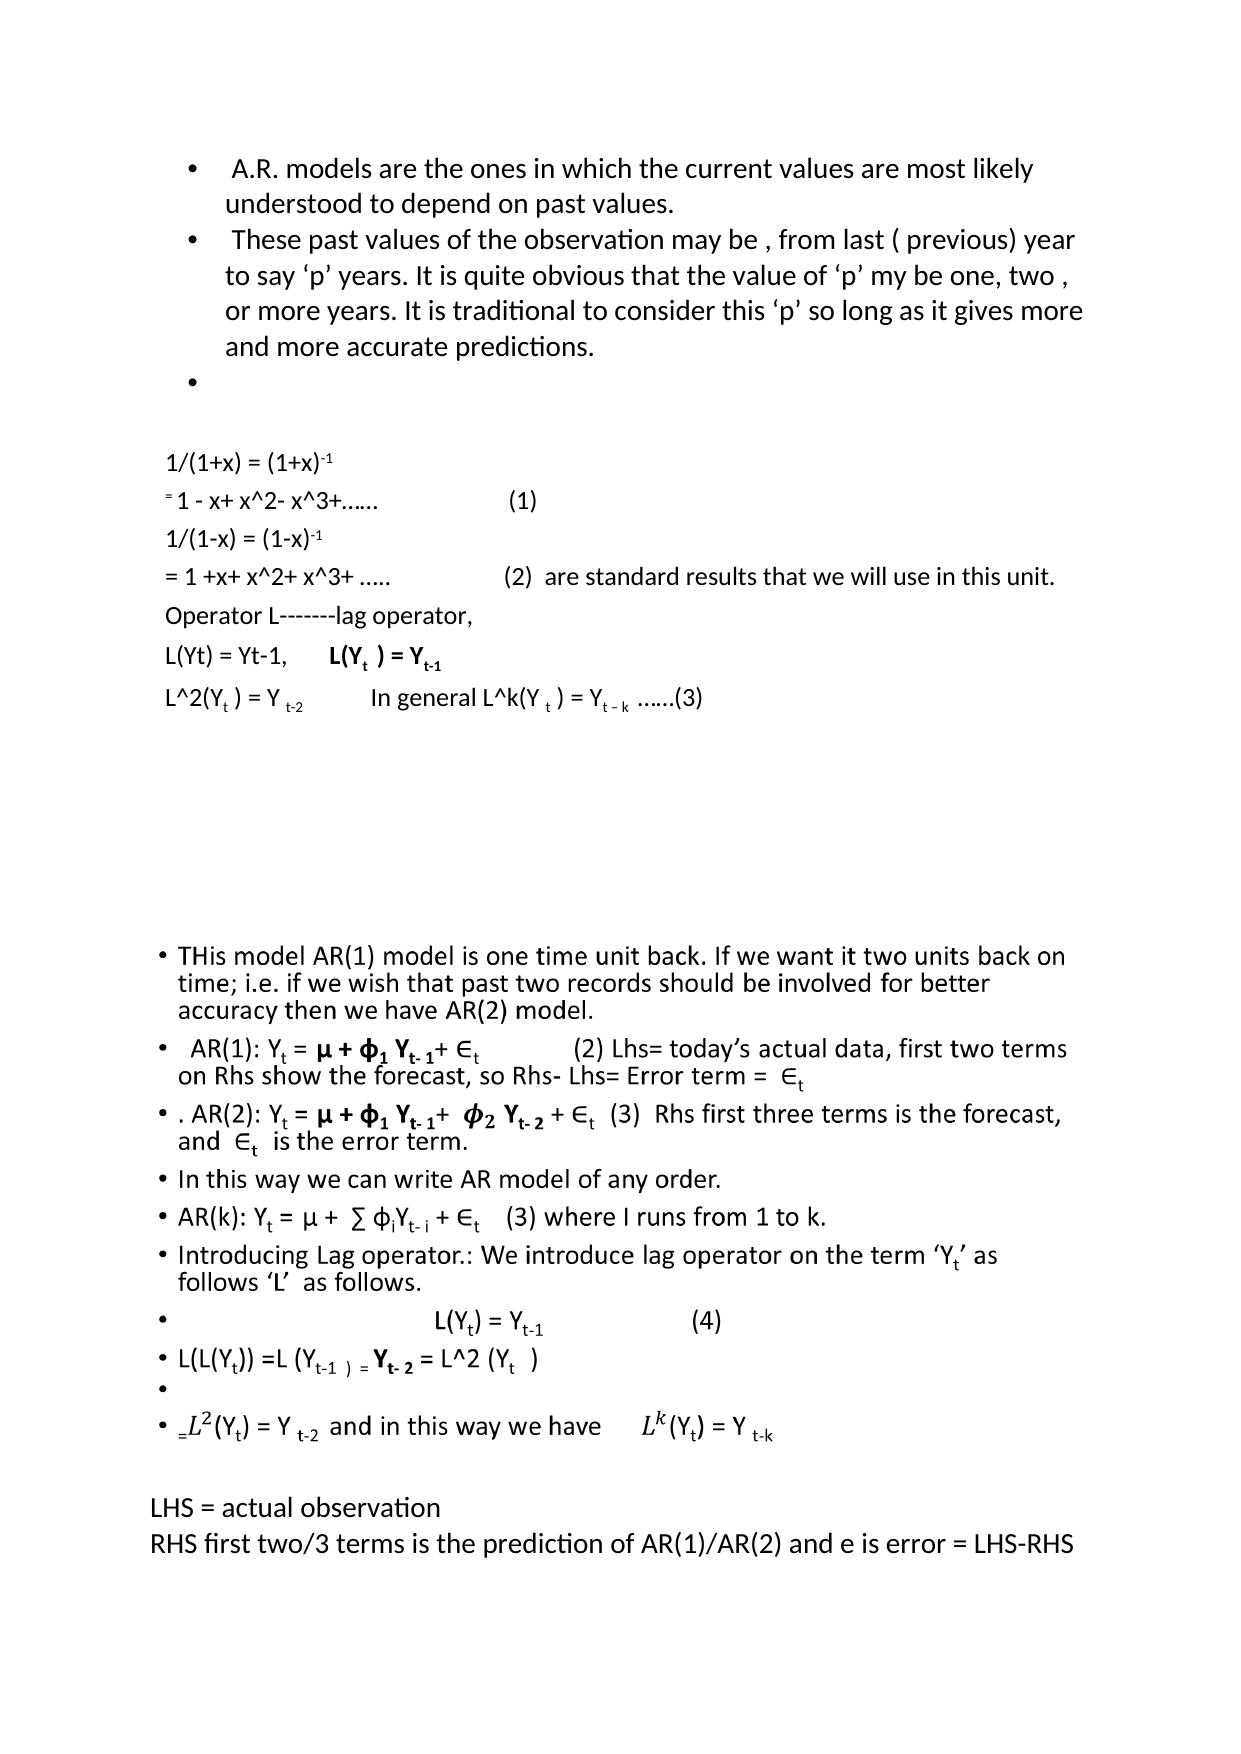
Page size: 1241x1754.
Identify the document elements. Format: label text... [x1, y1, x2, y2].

list These past values of the observation may be , from last ( previous) year to say ‘p’ years. It is quite obvious that the value of ‘p’ my be one, two , or more years. It is traditional to consider this ‘p’ so long as it gives more and more accurate predictions. [187, 221, 1090, 364]
picture [150, 940, 1091, 1454]
list A.R. models are the ones in which the current values are most likely understood to depend on past values. [187, 150, 1090, 221]
text RHS first two/3 terms is the prediction of AR(1)/AR(2) and e is error = LHS-RHS [150, 1525, 1090, 1561]
text LHS = actual observation [150, 1489, 1090, 1525]
